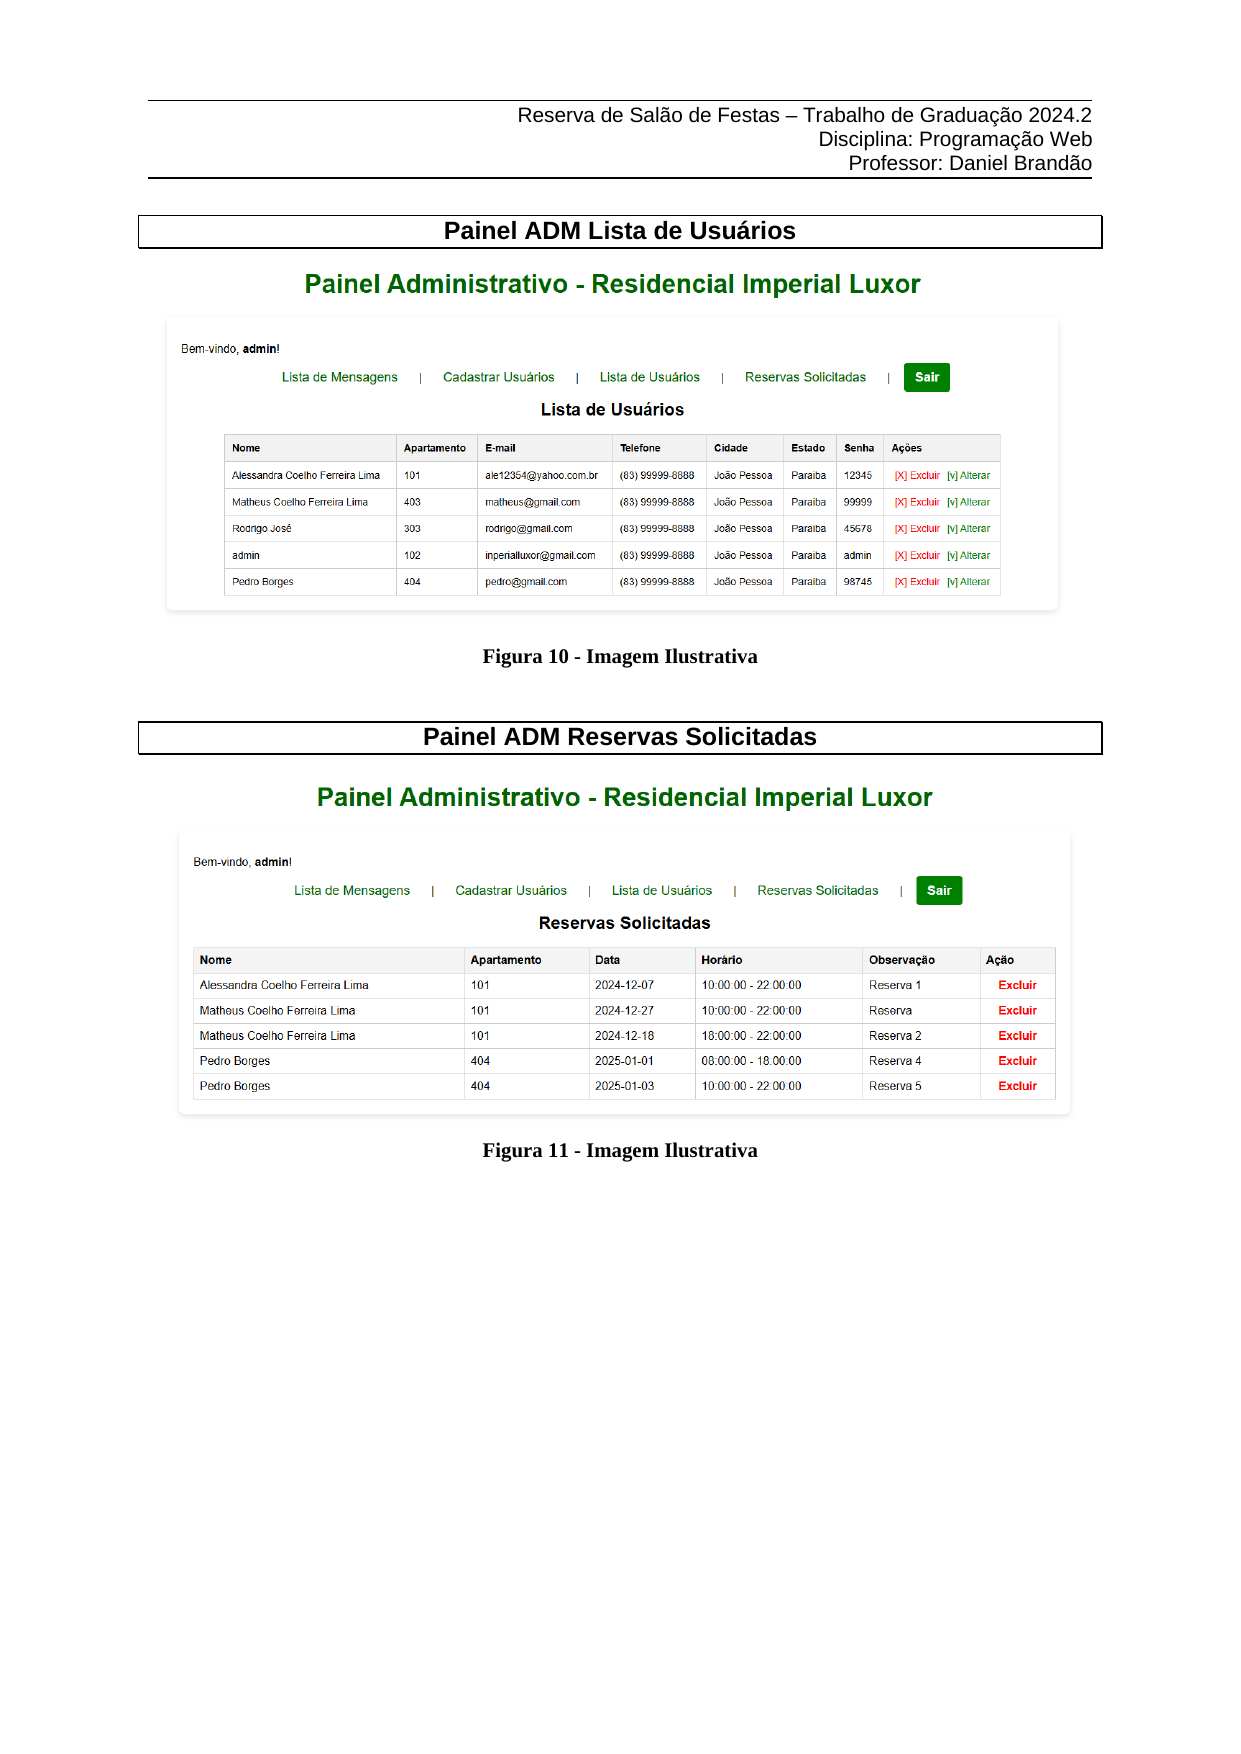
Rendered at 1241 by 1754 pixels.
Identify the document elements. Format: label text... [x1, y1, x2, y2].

picture [147, 261, 1093, 644]
text Painel ADM Reservas Solicitadas [139, 723, 1101, 753]
text Figura 11 - Imagem Ilustrativa [148, 1138, 1092, 1162]
picture [147, 767, 1093, 1138]
text Painel ADM Lista de Usuários [139, 216, 1101, 247]
text Figura 10 - Imagem Ilustrativa [148, 644, 1092, 668]
